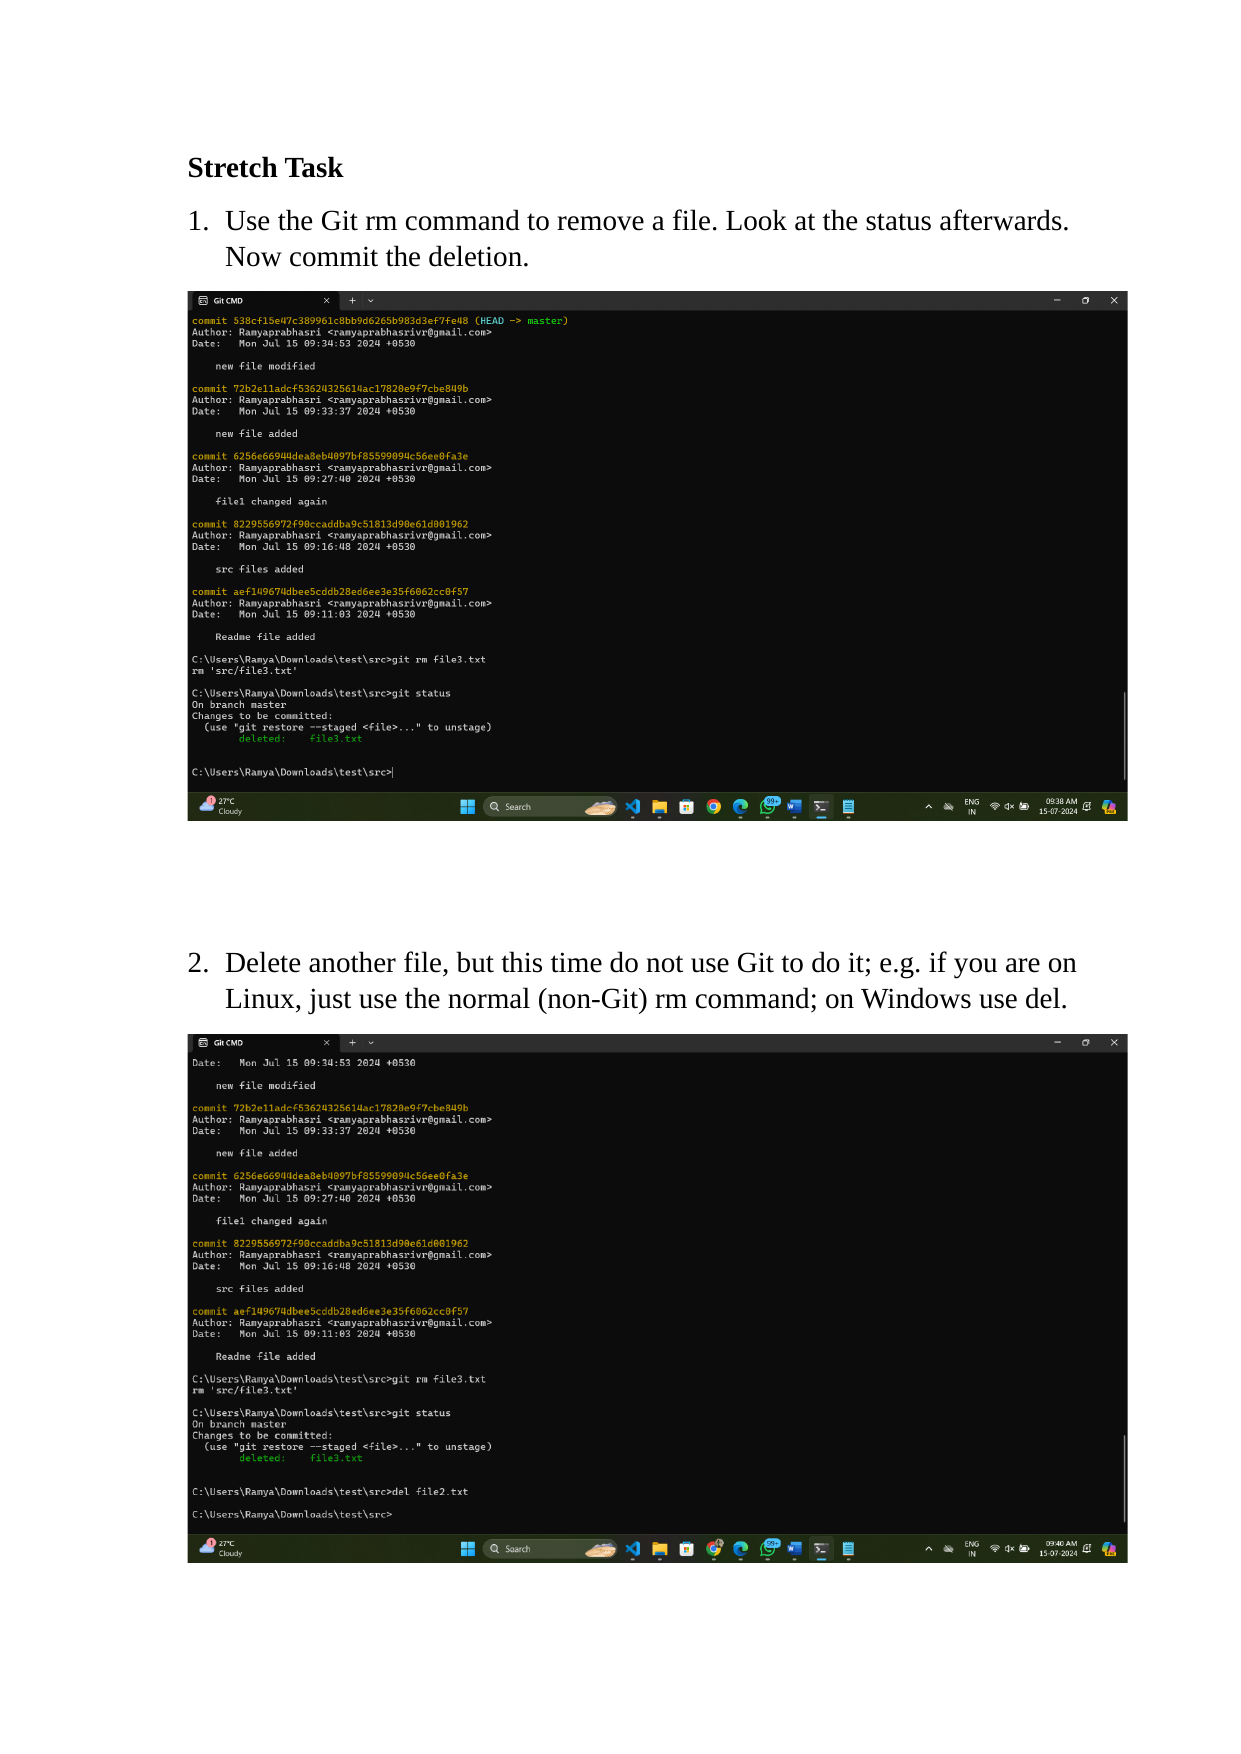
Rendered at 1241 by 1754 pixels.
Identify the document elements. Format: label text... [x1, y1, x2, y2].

picture [187, 1034, 1128, 1563]
list Use the Git rm command to remove a file. Look at the status afterwards. Now commit the deletion. [187, 203, 1090, 272]
text Stretch Task [187, 150, 1090, 183]
list Delete another file, but this time do not use Git to do it; e.g. if you are on Linux, just use the normal (non-Git) rm command; on Windows use del. [187, 945, 1090, 1015]
picture [187, 291, 1128, 821]
